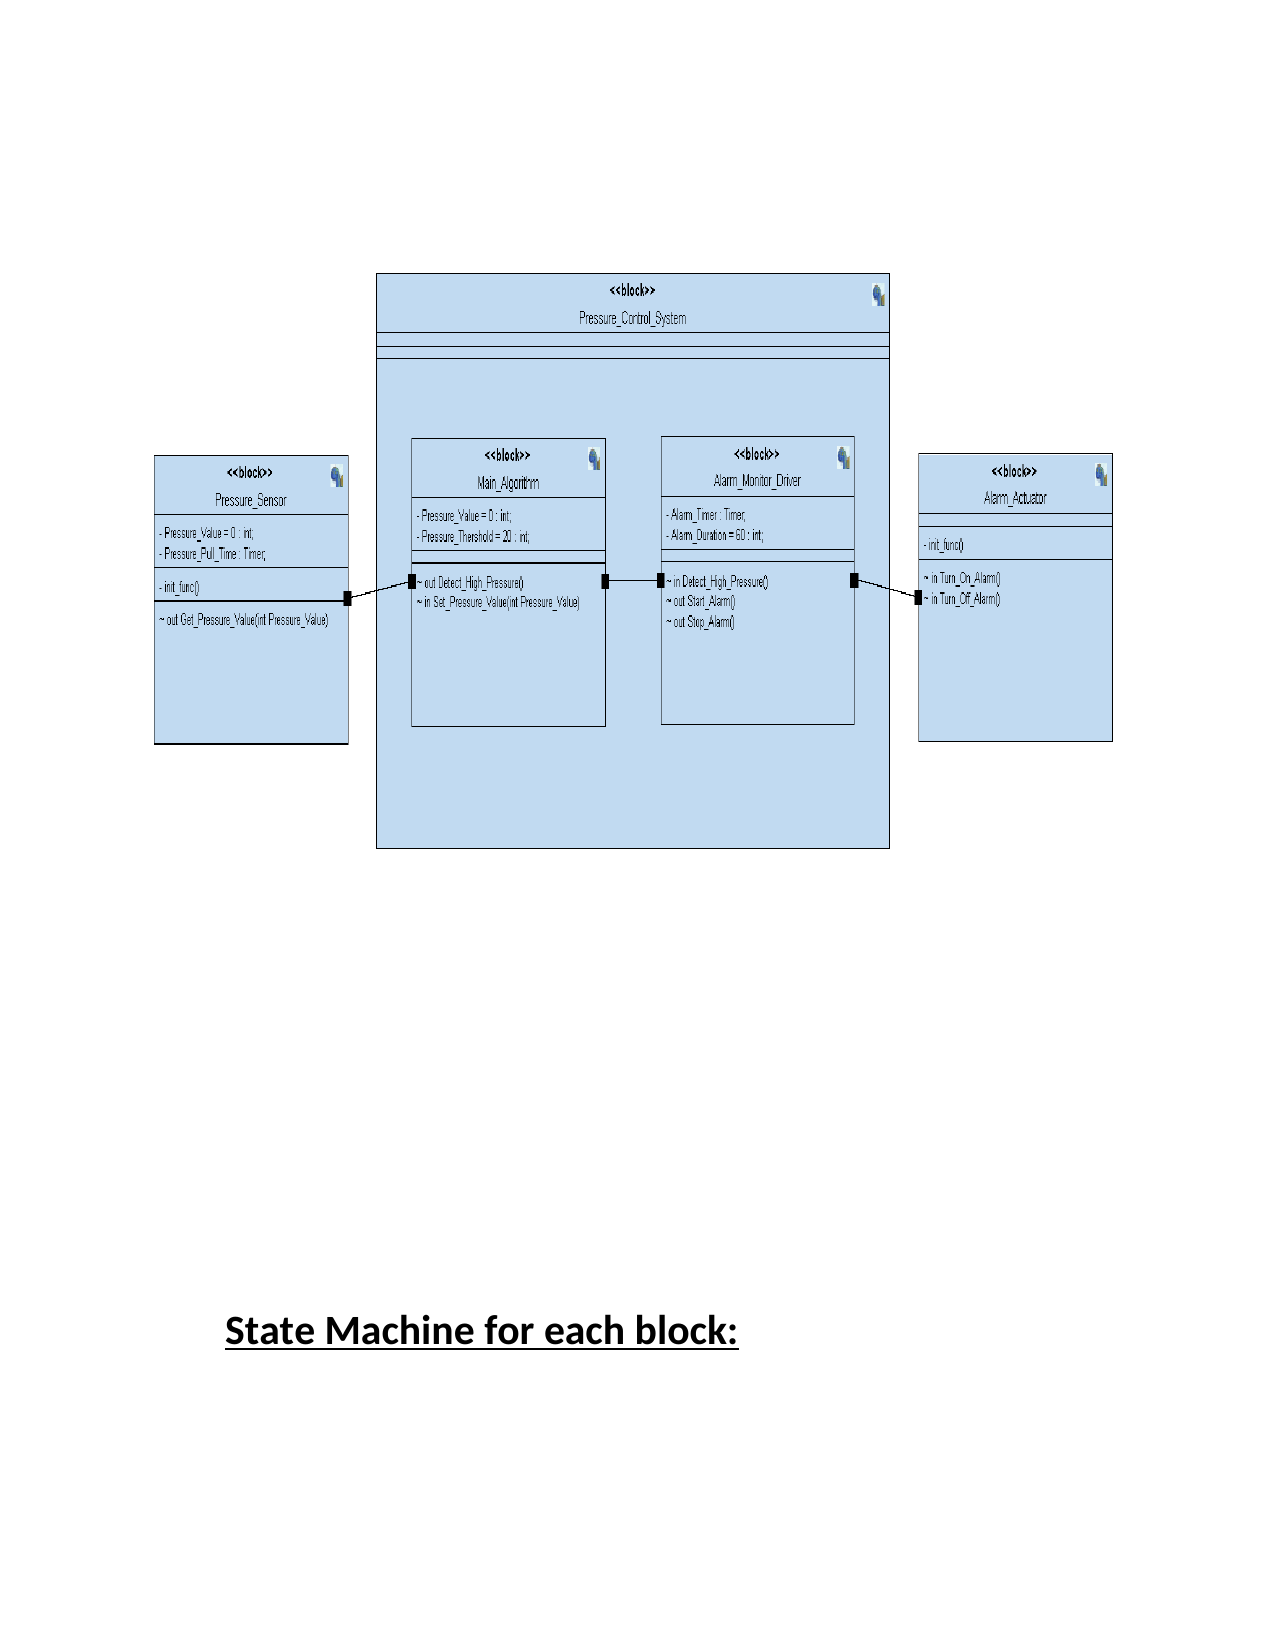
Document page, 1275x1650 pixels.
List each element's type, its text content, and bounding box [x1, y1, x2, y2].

text State Machine for each block: [150, 1304, 1125, 1355]
picture [150, 232, 1125, 918]
